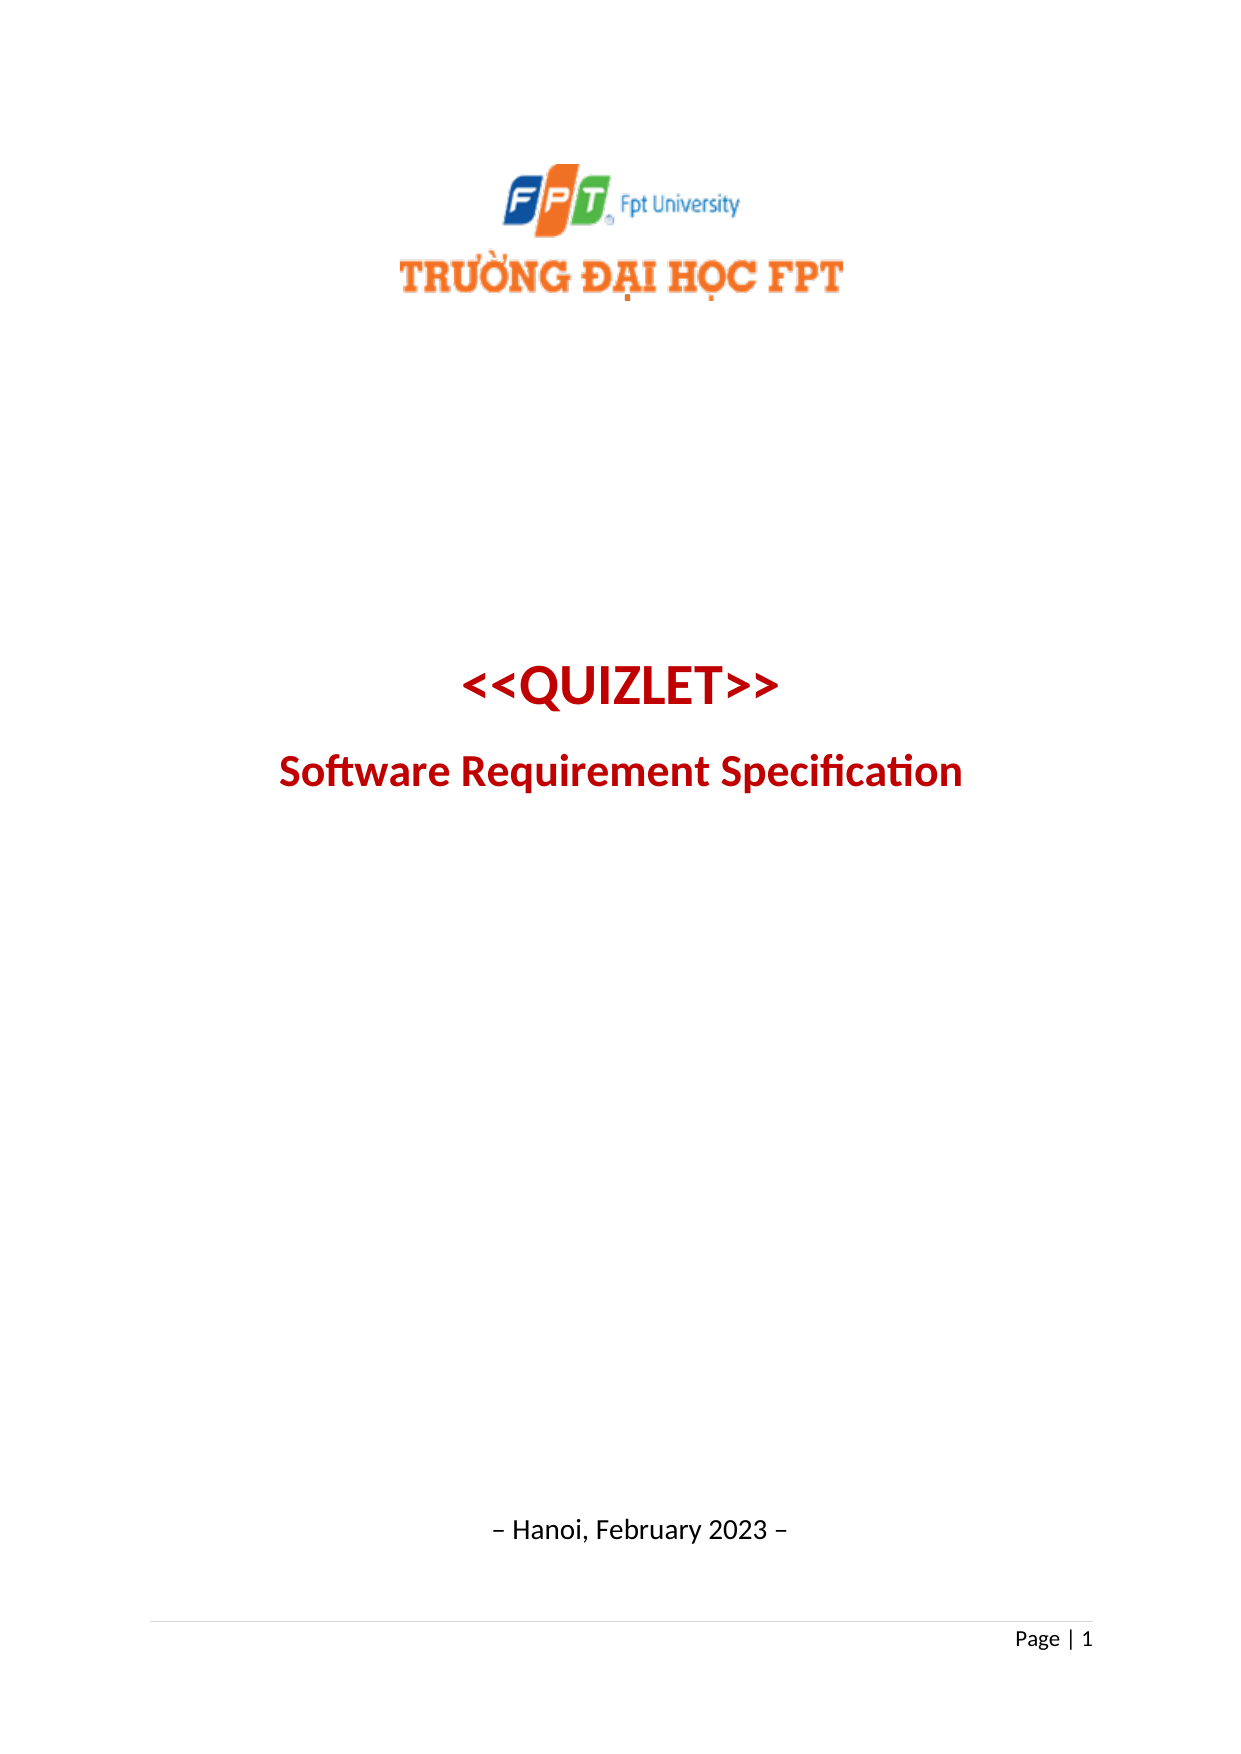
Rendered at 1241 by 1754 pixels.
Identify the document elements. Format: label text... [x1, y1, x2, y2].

text – Hanoi, February 2023 – [413, 1511, 867, 1547]
picture [399, 164, 843, 301]
text <<Quizlet>> [150, 648, 1093, 719]
text Software Requirement Specification [150, 742, 1093, 797]
